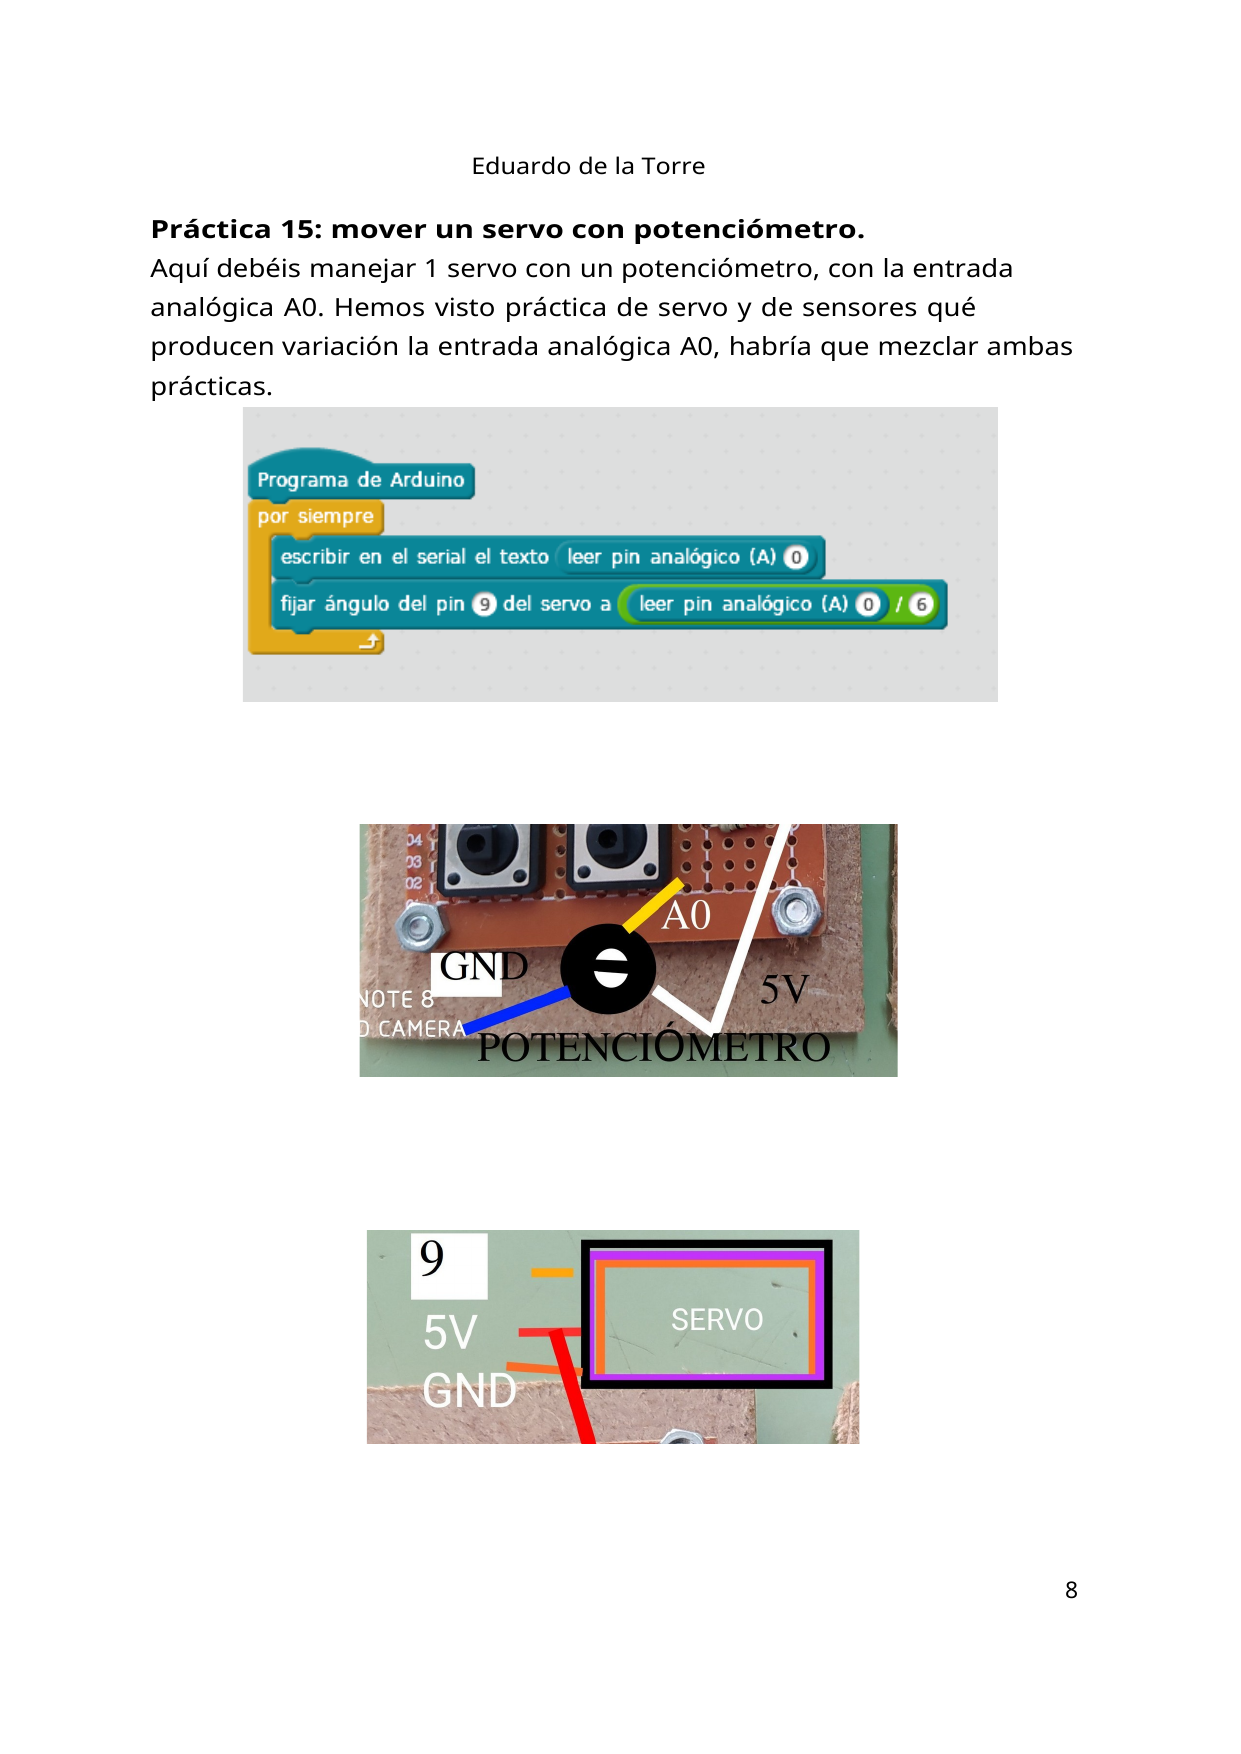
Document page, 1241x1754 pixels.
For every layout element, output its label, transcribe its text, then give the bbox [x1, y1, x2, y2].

picture [359, 824, 898, 1077]
picture [242, 407, 998, 702]
picture [366, 1230, 860, 1444]
subtitle Práctica 15: mover un servo con potenciómetro. [150, 212, 1240, 246]
text Aquí debéis manejar 1 servo con un potenciómetro, con la entrada analógica A0. Hemos visto práctica de servo y de sensores qué producen variación la entrada analógica A0, habría que mezclar ambas prácticas. [150, 251, 1088, 402]
